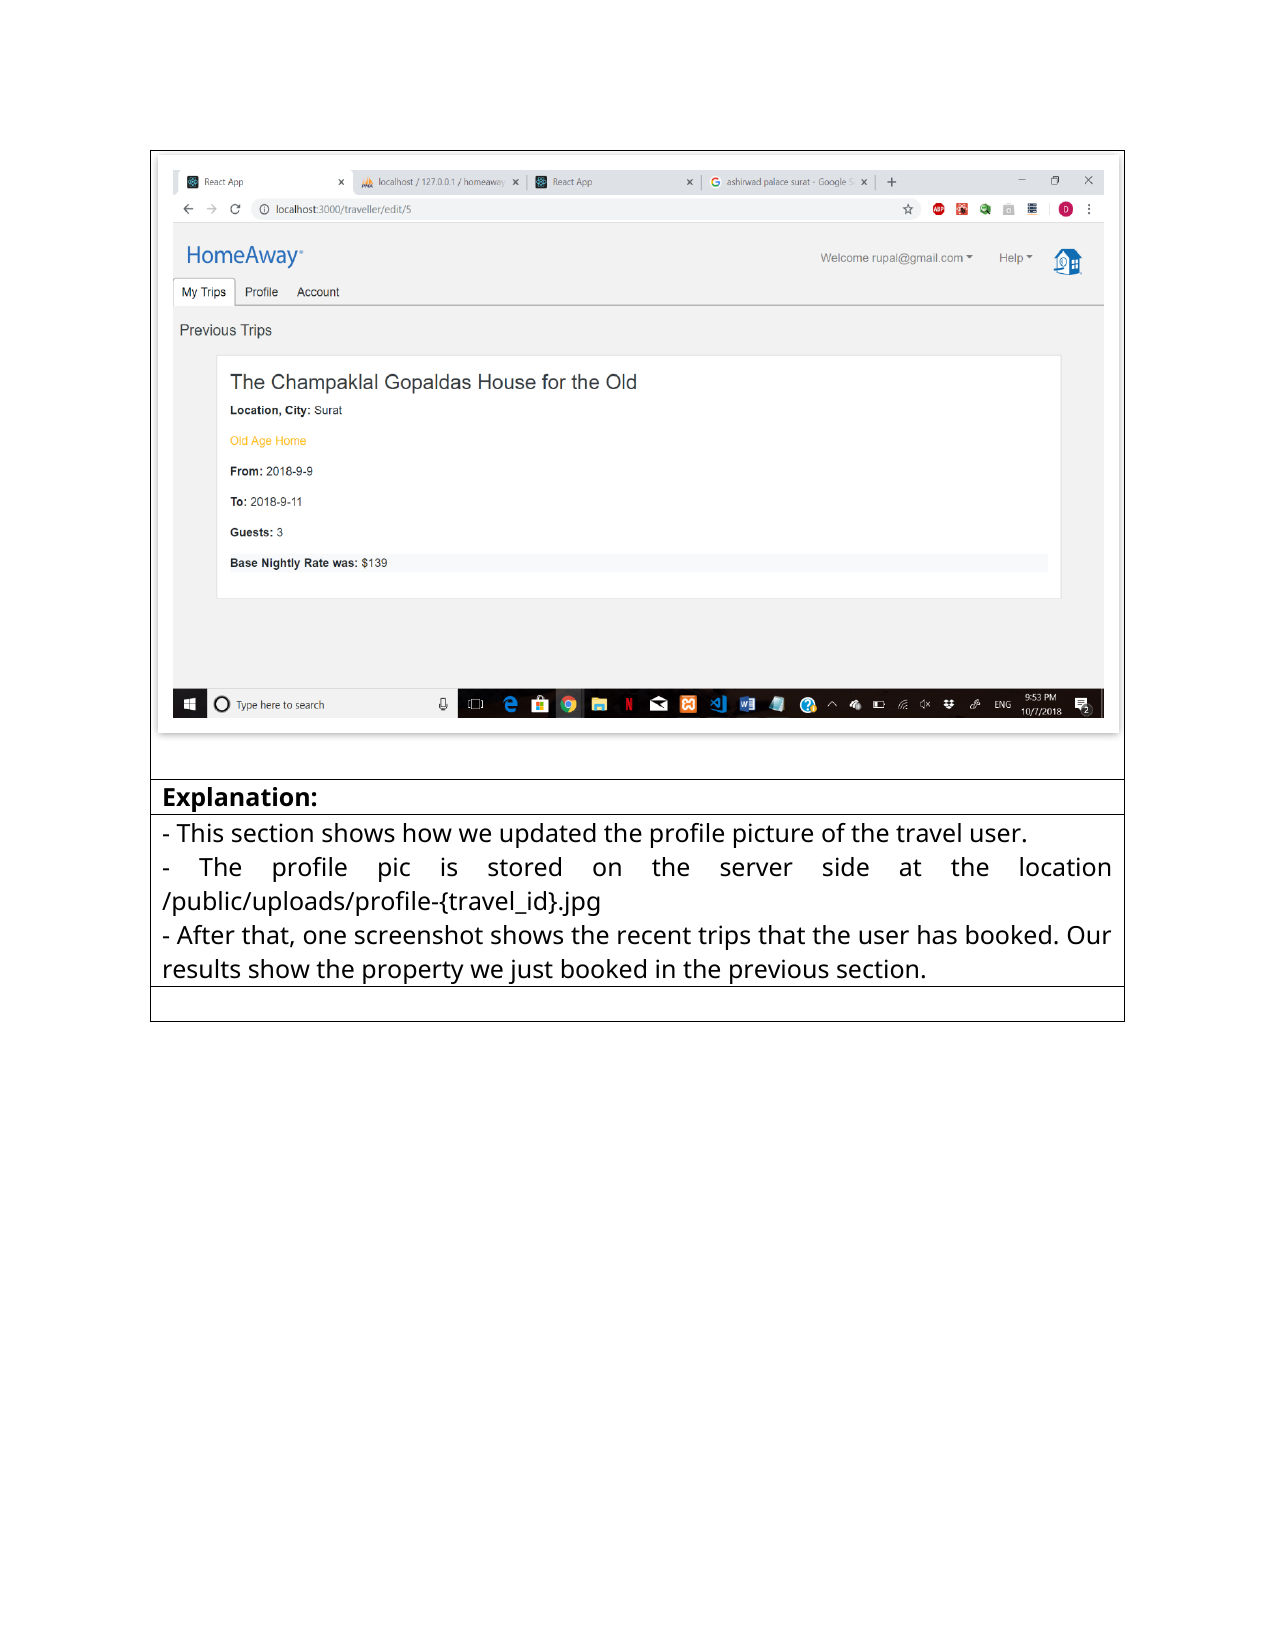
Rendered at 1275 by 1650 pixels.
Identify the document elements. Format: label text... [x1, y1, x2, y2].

table_cell - This section shows how we updated the profile picture of the travel user. - The profile pic is stored on the server side at the location /public/uploads/profile-{travel_id}.jpg - After that, one screenshot shows the recent trips that the user has booked. Our results show the property we just booked in the previous section. [151, 815, 1124, 986]
picture [173, 170, 1104, 718]
table_cell [151, 151, 1124, 779]
table_cell [151, 987, 1124, 1021]
table_cell Explanation: [151, 780, 1124, 814]
